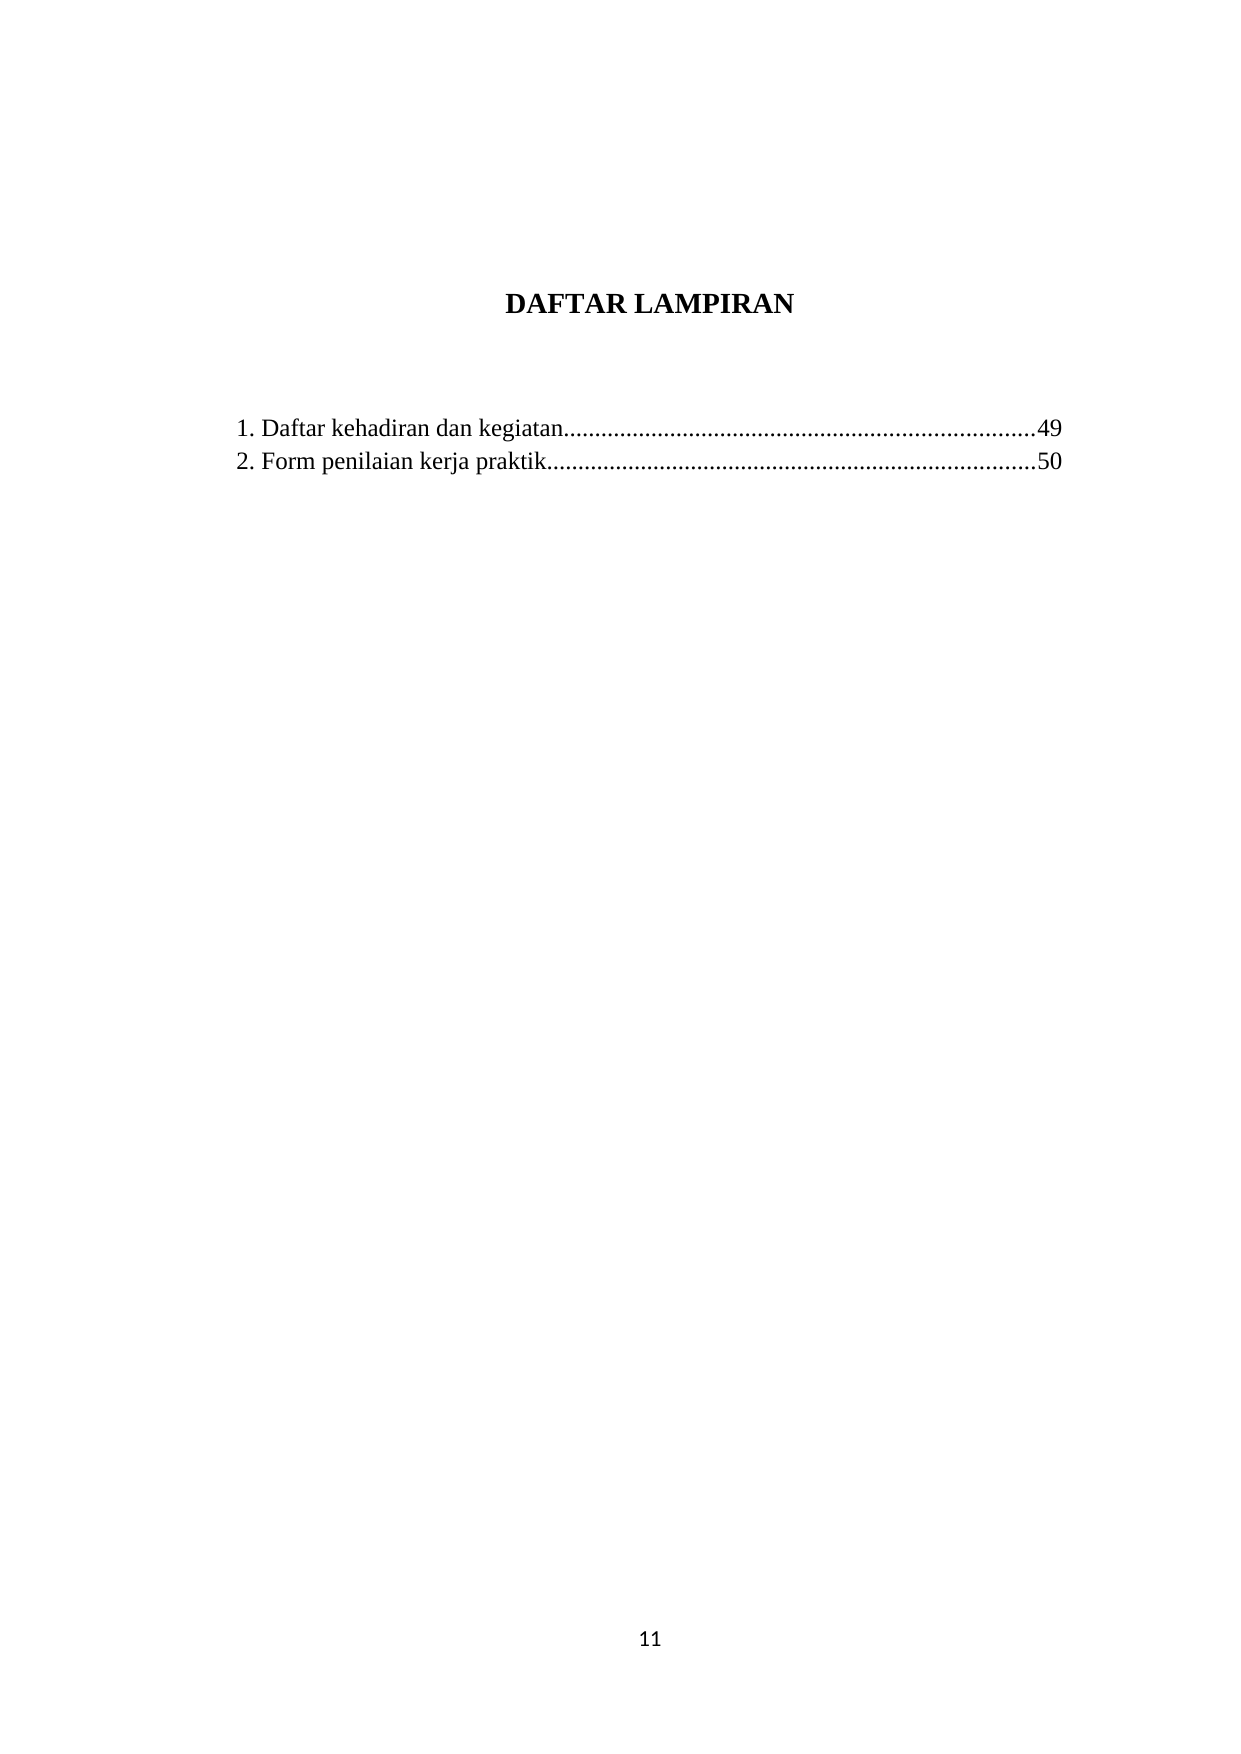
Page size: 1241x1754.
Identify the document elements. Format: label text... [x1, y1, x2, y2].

subtitle DAFTAR LAMPIRAN [236, 286, 1063, 320]
text 1. Daftar kehadiran dan kegiatan 49 [236, 413, 1063, 442]
text 2. Form penilaian kerja praktik 50 [236, 446, 1063, 475]
